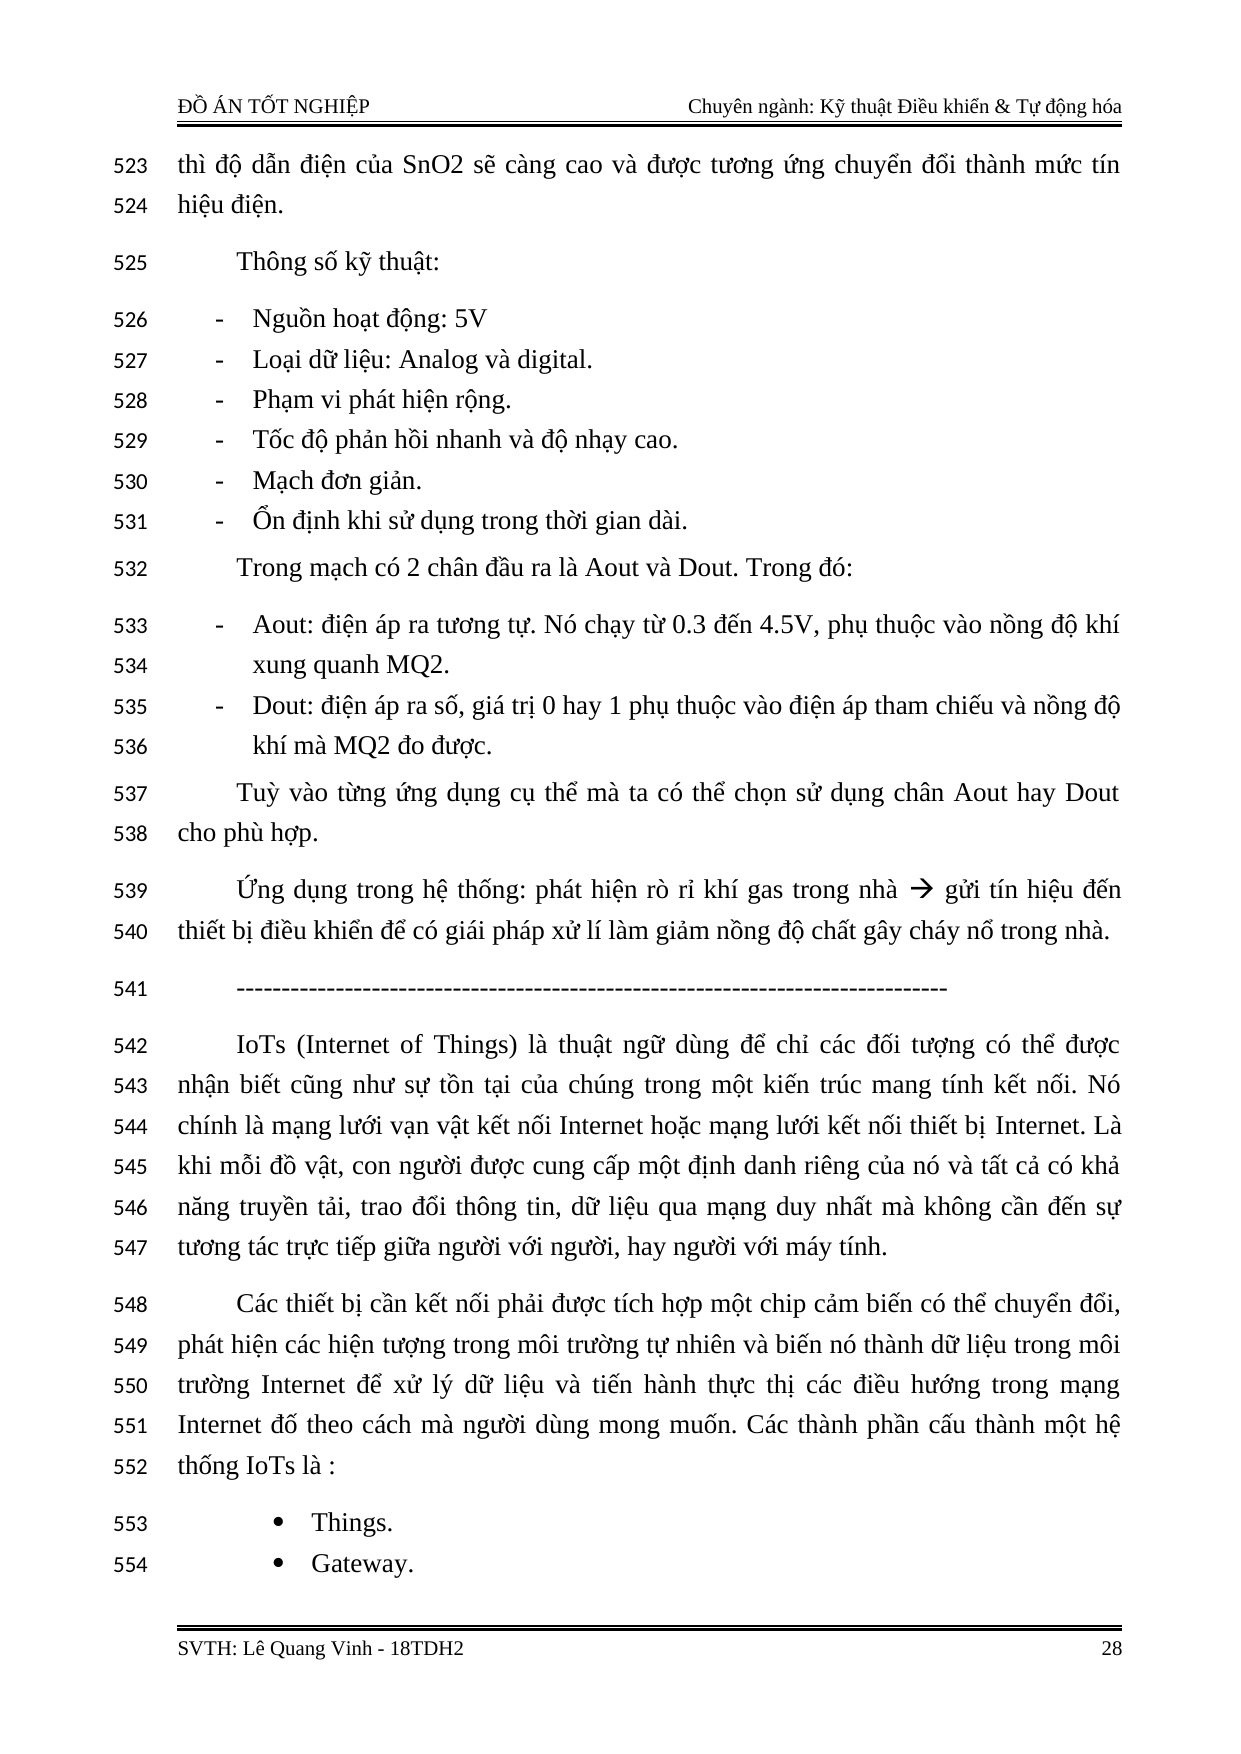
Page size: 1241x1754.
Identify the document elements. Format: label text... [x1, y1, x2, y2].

list Mạch đơn giản. [215, 464, 1122, 495]
list Ổn định khi sử dụng trong thời gian dài. [215, 504, 1122, 536]
list Dout: điện áp ra số, giá trị 0 hay 1 phụ thuộc vào điện áp tham chiếu và nồng độ khí mà MQ2 đo được. [215, 689, 1122, 761]
list Nguồn hoạt động: 5V [215, 302, 1122, 333]
text Ứng dụng trong hệ thống: phát hiện rò rỉ khí gas trong nhà gửi tín hiệu đến thiết bị điều khiển để có giái pháp xử lí làm giảm nồng độ chất gây cháy nổ trong nhà. [177, 873, 1122, 945]
list Tốc độ phản hồi nhanh và độ nhạy cao. [215, 423, 1122, 455]
text Thông số kỹ thuật: [177, 245, 1122, 276]
list Phạm vi phát hiện rộng. [215, 383, 1122, 414]
list Things. [274, 1506, 1122, 1537]
text IoTs (Internet of Things) là thuật ngữ dùng để chỉ các đối tượng có thể được nhận biết cũng như sự tồn tại của chúng trong một kiến trúc mang tính kết nối. Nó chính là mạng lưới vạn vật kết nối Internet hoặc mạng lưới kết nối thiết bị Internet. Là khi mỗi đồ vật, con người được cung cấp một định danh riêng của nó và tất cả có khả năng truyền tải, trao đổi thông tin, dữ liệu qua mạng duy nhất mà không cần đến sự tương tác trực tiếp giữa người với người, hay người với máy tính. [177, 1028, 1122, 1261]
text ------------------------------------------------------------------------------- [177, 971, 1122, 1002]
text Trong mạch có 2 chân đầu ra là Aout và Dout. Trong đó: [177, 551, 1122, 582]
list Aout: điện áp ra tương tự. Nó chạy từ 0.3 đến 4.5V, phụ thuộc vào nồng độ khí xung quanh MQ2. [215, 608, 1122, 680]
list Gateway. [274, 1547, 1122, 1578]
list Loại dữ liệu: Analog và digital. [215, 343, 1122, 374]
text Tuỳ vào từng ứng dụng cụ thể mà ta có thể chọn sử dụng chân Aout hay Dout cho phù hợp. [177, 776, 1122, 848]
text Các thiết bị cần kết nối phải được tích hợp một chip cảm biến có thể chuyển đổi, phát hiện các hiện tượng trong môi trường tự nhiên và biến nó thành dữ liệu trong môi trường Internet để xử lý dữ liệu và tiến hành thực thị các điều hướng trong mạng Internet đố theo cách mà người dùng mong muốn. Các thành phần cấu thành một hệ thống IoTs là : [177, 1287, 1122, 1480]
